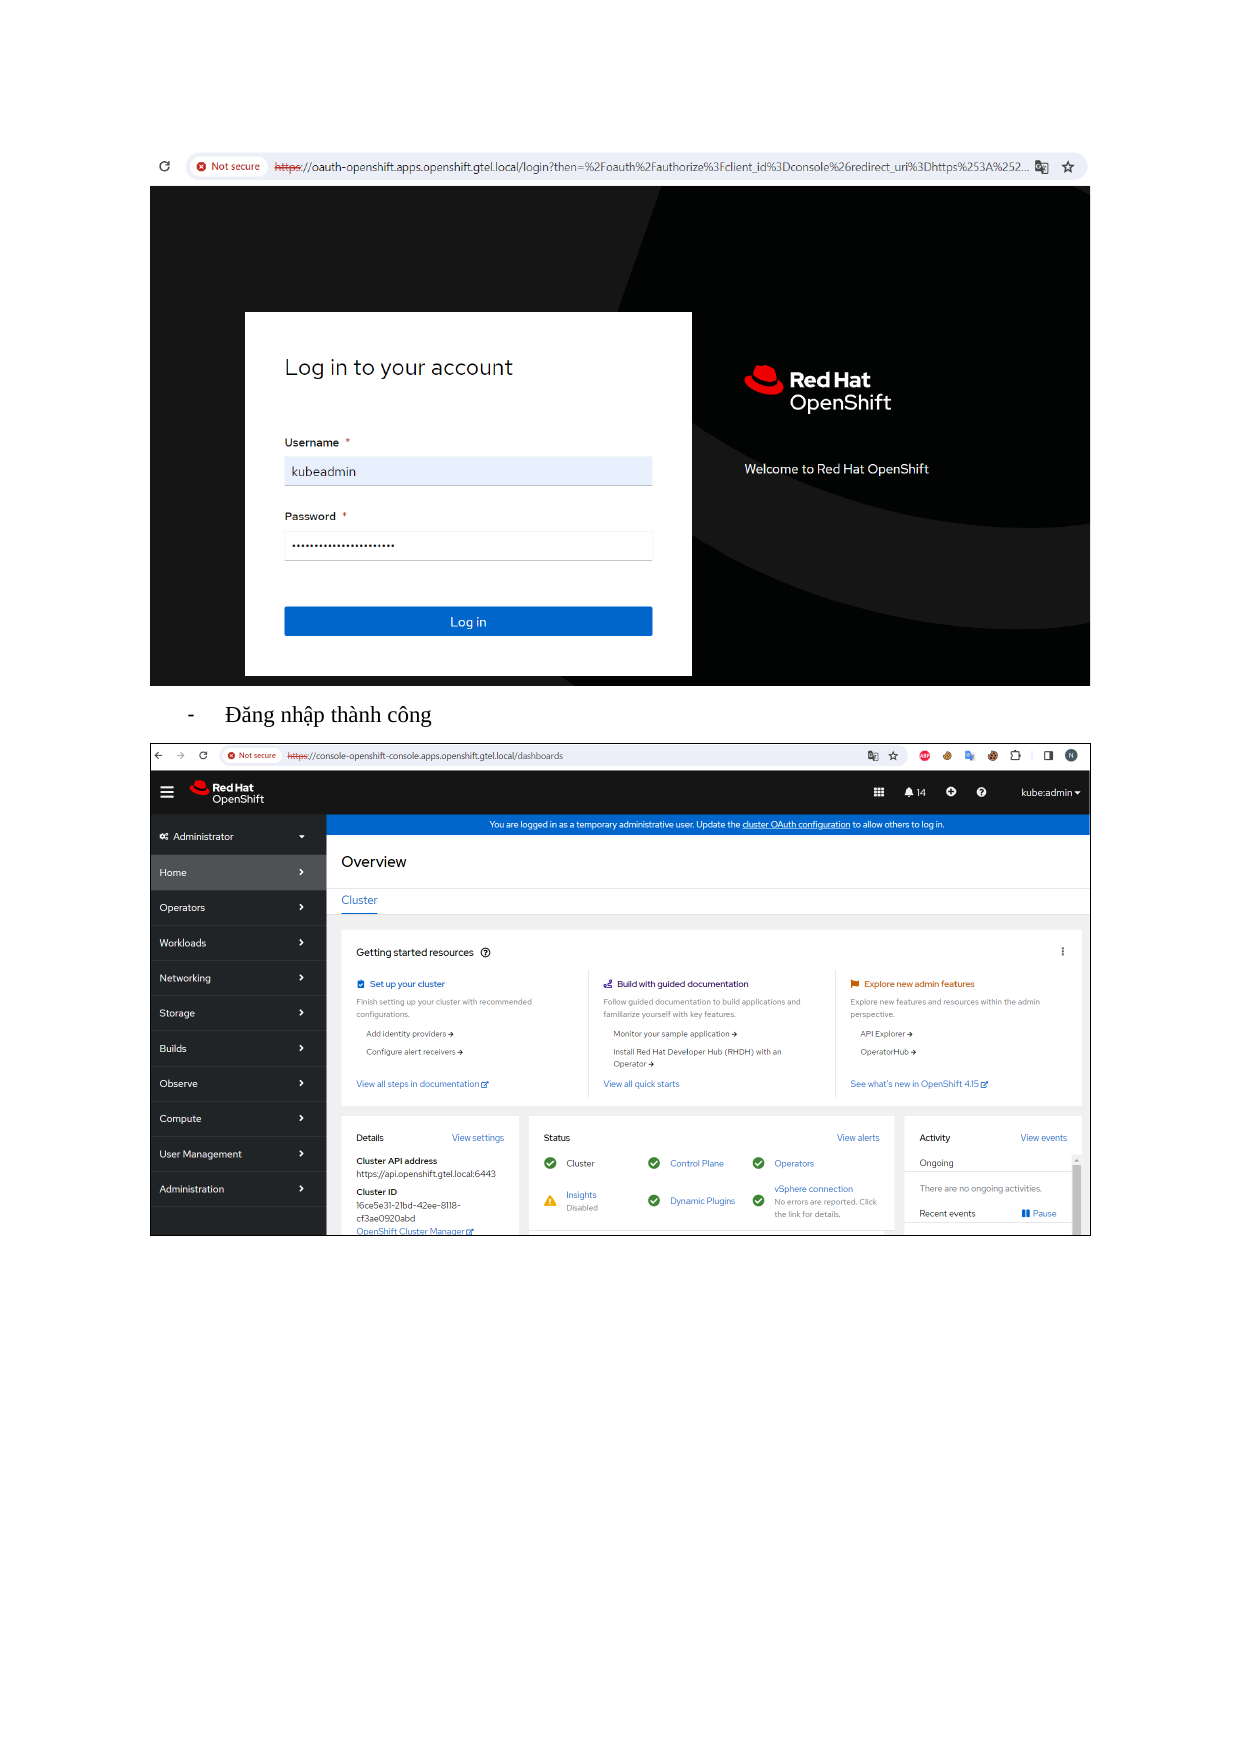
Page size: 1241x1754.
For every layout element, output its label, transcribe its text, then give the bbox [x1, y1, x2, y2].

picture [150, 150, 1091, 686]
list Đăng nhập thành công [187, 700, 1090, 728]
picture [151, 744, 1090, 1235]
